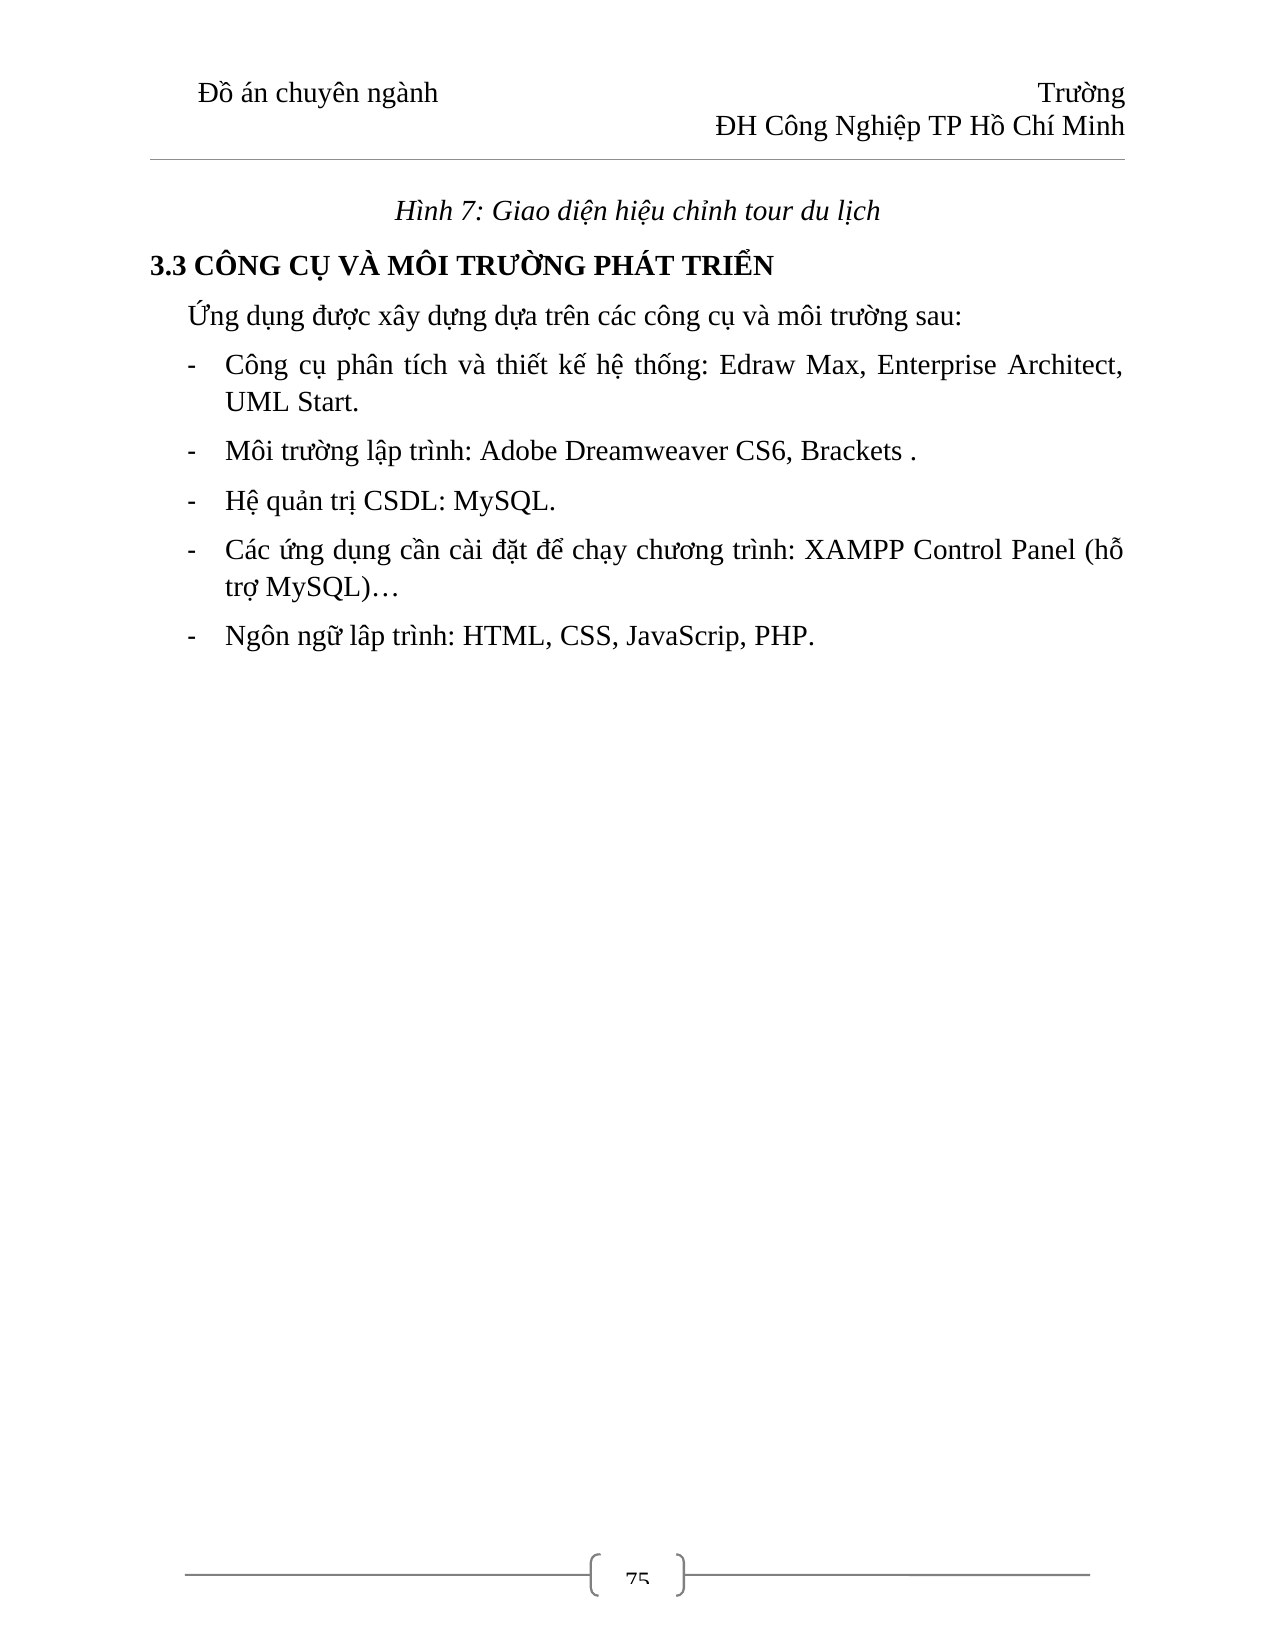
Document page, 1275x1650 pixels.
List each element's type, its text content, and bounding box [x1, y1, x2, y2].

list Ngôn ngữ lâp trình: HTML, CSS, JavaScrip, PHP. [187, 618, 1125, 652]
list Hệ quản trị CSDL: MySQL. [187, 483, 1125, 516]
text Hình 7: Giao diện hiệu chỉnh tour du lịch [150, 193, 1125, 227]
list Các ứng dụng cần cài đặt để chạy chương trình: XAMPP Control Panel (hỗ trợ MySQL)… [187, 532, 1125, 603]
list Môi trường lập trình: Adobe Dreamweaver CS6, Brackets . [187, 433, 1125, 467]
subtitle 3.3 CÔNG CỤ VÀ MÔI TRƯỜNG PHÁT TRIỂN [150, 248, 1125, 282]
list Công cụ phân tích và thiết kế hệ thống: Edraw Max, Enterprise Architect, UML Start. [187, 347, 1125, 418]
text Ứng dụng được xây dựng dựa trên các công cụ và môi trường sau: [150, 298, 1125, 331]
